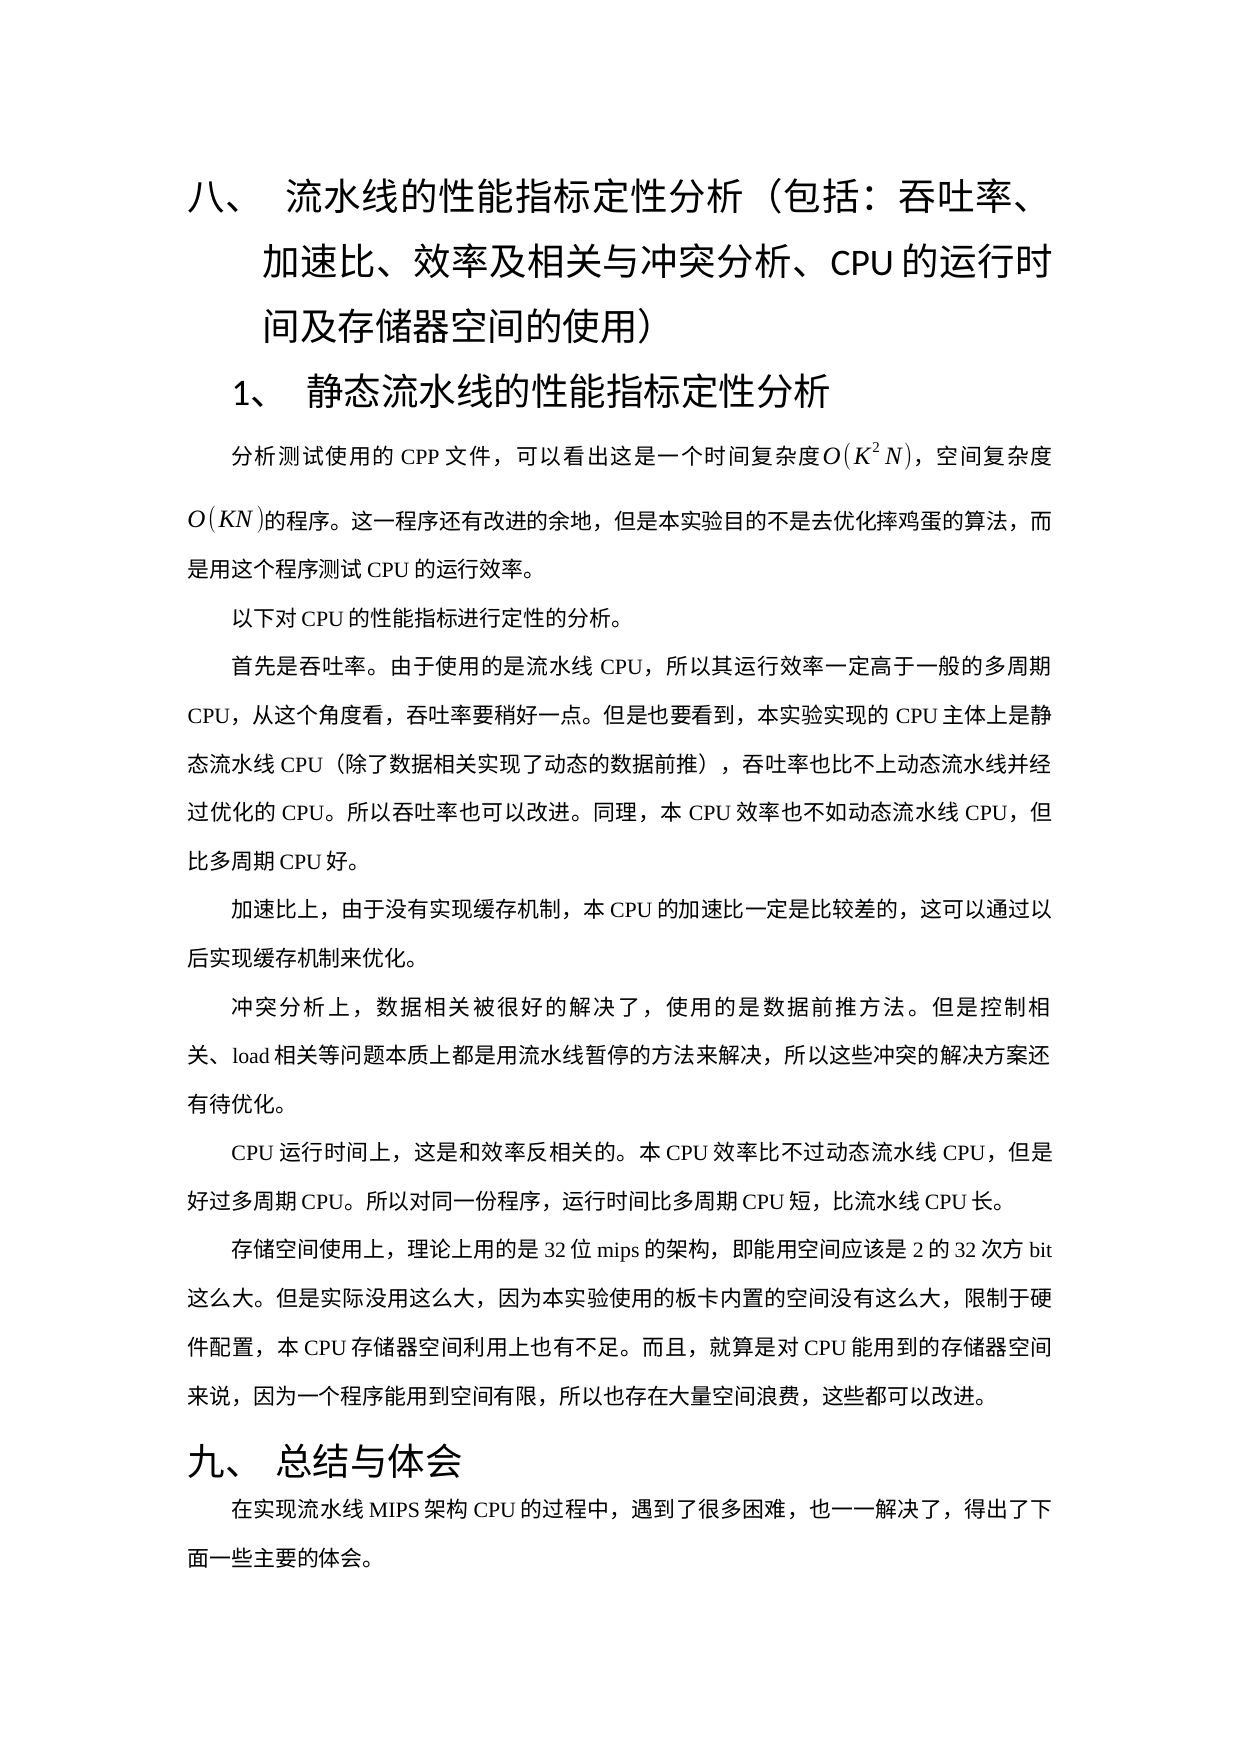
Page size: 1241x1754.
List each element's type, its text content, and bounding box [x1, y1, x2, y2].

list 总结与体会 [187, 1427, 1053, 1492]
list 以下对CPU的性能指标进行定性的分析。 [187, 600, 1053, 633]
list 分析测试使用的CPP文件，可以看出这是一个时间复杂度，空间复杂度的程序。这一程序还有改进的余地，但是本实验目的不是去优化摔鸡蛋的算法，而是用这个程序测试CPU的运行效率。 [187, 422, 1053, 584]
list 在实现流水线MIPS架构CPU的过程中，遇到了很多困难，也一一解决了，得出了下面一些主要的体会。 [187, 1492, 1053, 1573]
list 冲突分析上，数据相关被很好的解决了，使用的是数据前推方法。但是控制相关、load相关等问题本质上都是用流水线暂停的方法来解决，所以这些冲突的解决方案还有待优化。 [187, 989, 1053, 1119]
list 加速比上，由于没有实现缓存机制，本CPU的加速比一定是比较差的，这可以通过以后实现缓存机制来优化。 [187, 892, 1053, 973]
list 存储空间使用上，理论上用的是32位mips的架构，即能用空间应该是2的32次方bit这么大。但是实际没用这么大，因为本实验使用的板卡内置的空间没有这么大，限制于硬件配置，本CPU存储器空间利用上也有不足。而且，就算是对CPU能用到的存储器空间来说，因为一个程序能用到空间有限，所以也存在大量空间浪费，这些都可以改进。 [187, 1232, 1053, 1411]
list CPU运行时间上，这是和效率反相关的。本CPU效率比不过动态流水线CPU，但是好过多周期CPU。所以对同一份程序，运行时间比多周期CPU短，比流水线CPU长。 [187, 1135, 1053, 1216]
list 首先是吞吐率。由于使用的是流水线CPU，所以其运行效率一定高于一般的多周期CPU，从这个角度看，吞吐率要稍好一点。但是也要看到，本实验实现的CPU主体上是静态流水线CPU（除了数据相关实现了动态的数据前推），吞吐率也比不上动态流水线并经过优化的CPU。所以吞吐率也可以改进。同理，本CPU效率也不如动态流水线CPU，但比多周期CPU好。 [187, 649, 1053, 876]
list 静态流水线的性能指标定性分析 [231, 357, 1053, 422]
list 流水线的性能指标定性分析（包括：吞吐率、加速比、效率及相关与冲突分析、CPU的运行时间及存储器空间的使用） [187, 162, 1053, 357]
